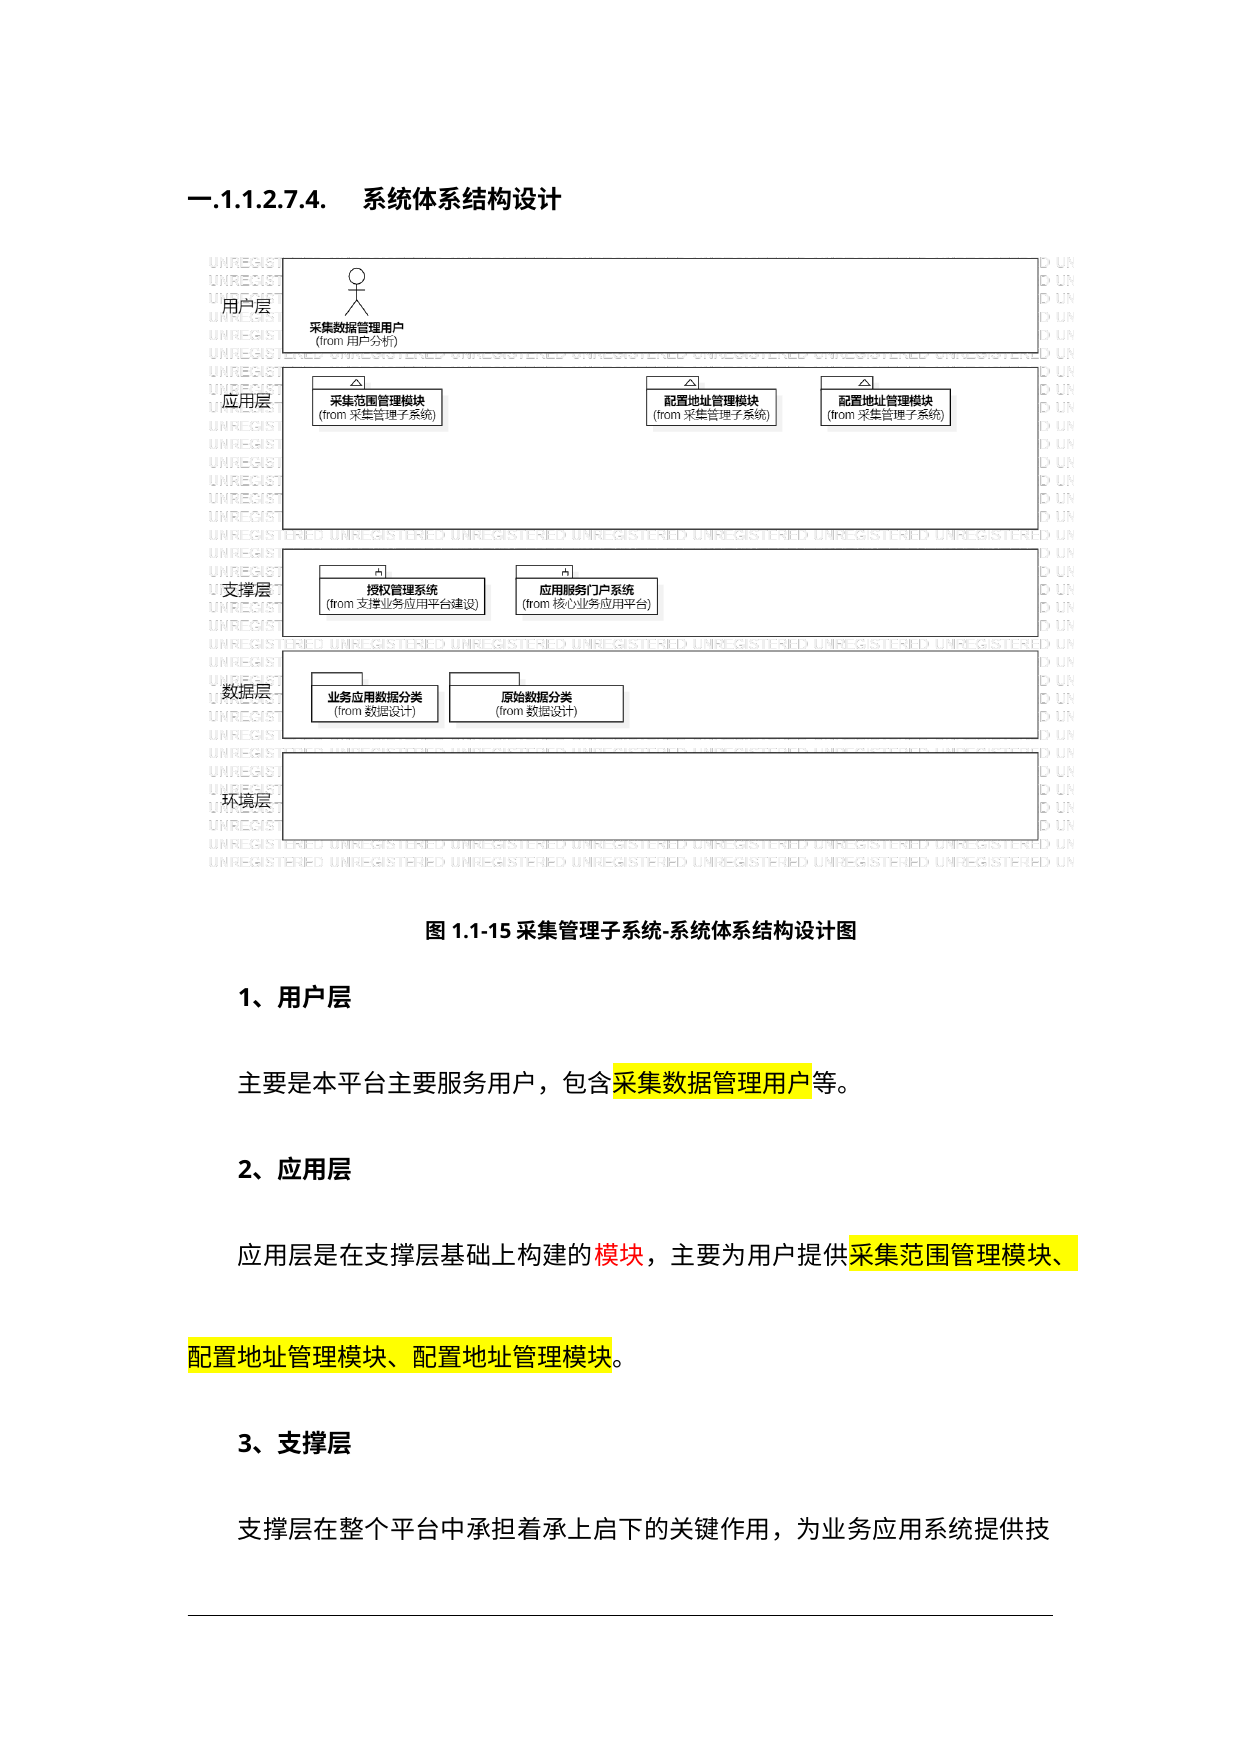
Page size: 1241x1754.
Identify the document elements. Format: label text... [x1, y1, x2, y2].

subtitle 系统体系结构设计 [187, 164, 1053, 232]
text 主要是本平台主要服务用户，包含采集数据管理用户等。 [187, 1047, 1053, 1115]
text 3、支撑层 [187, 1407, 1053, 1475]
picture [208, 250, 1074, 876]
text 应用层是在支撑层基础上构建的模块，主要为用户提供采集范围管理模块、配置地址管理模块、配置地址管理模块。 [187, 1219, 1053, 1389]
text 2、应用层 [187, 1133, 1053, 1201]
text 1、用户层 [187, 961, 1053, 1029]
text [187, 1493, 1053, 1561]
